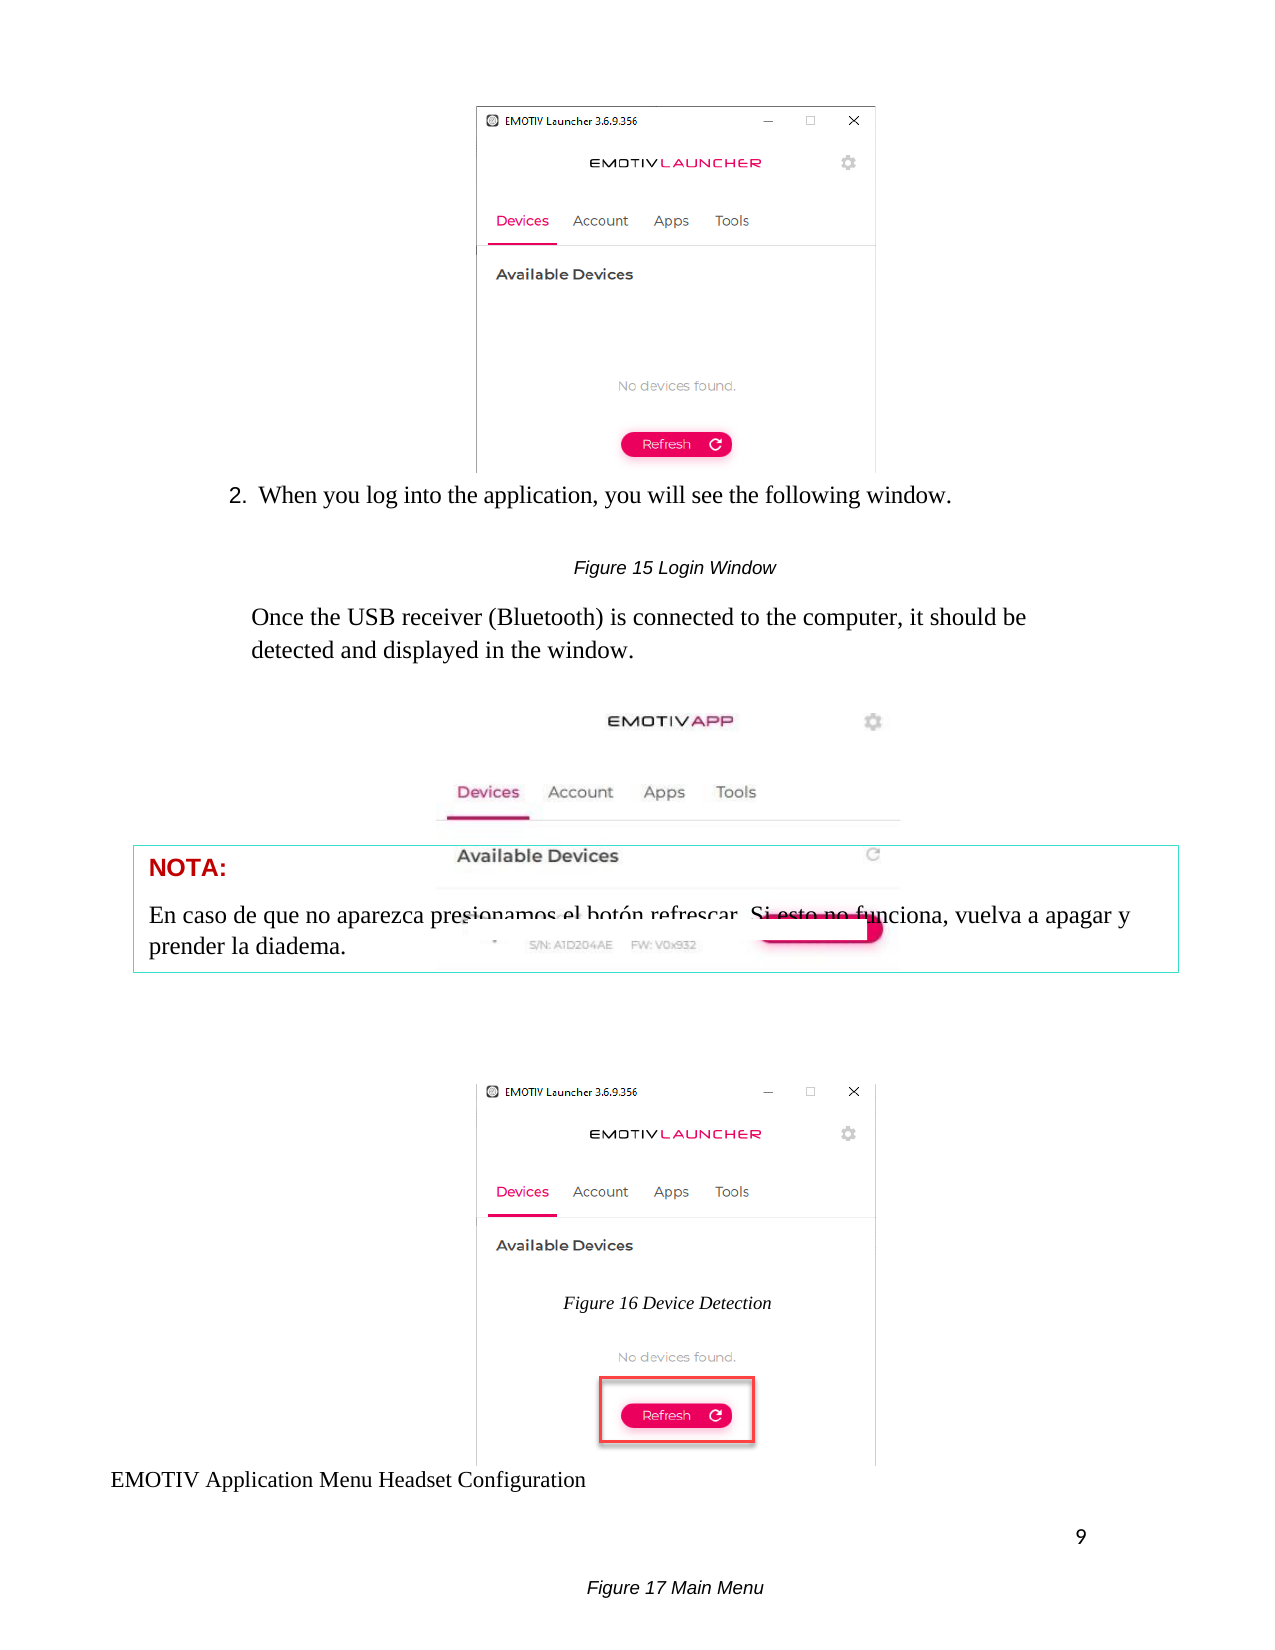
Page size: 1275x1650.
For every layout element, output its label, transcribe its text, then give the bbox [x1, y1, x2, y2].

picture [436, 713, 901, 845]
text Once the USB receiver (Bluetooth) is connected to the computer, it should be detected and displayed in the window. [251, 542, 1109, 663]
picture [476, 1085, 876, 1466]
picture [476, 106, 876, 473]
picture [436, 846, 901, 970]
